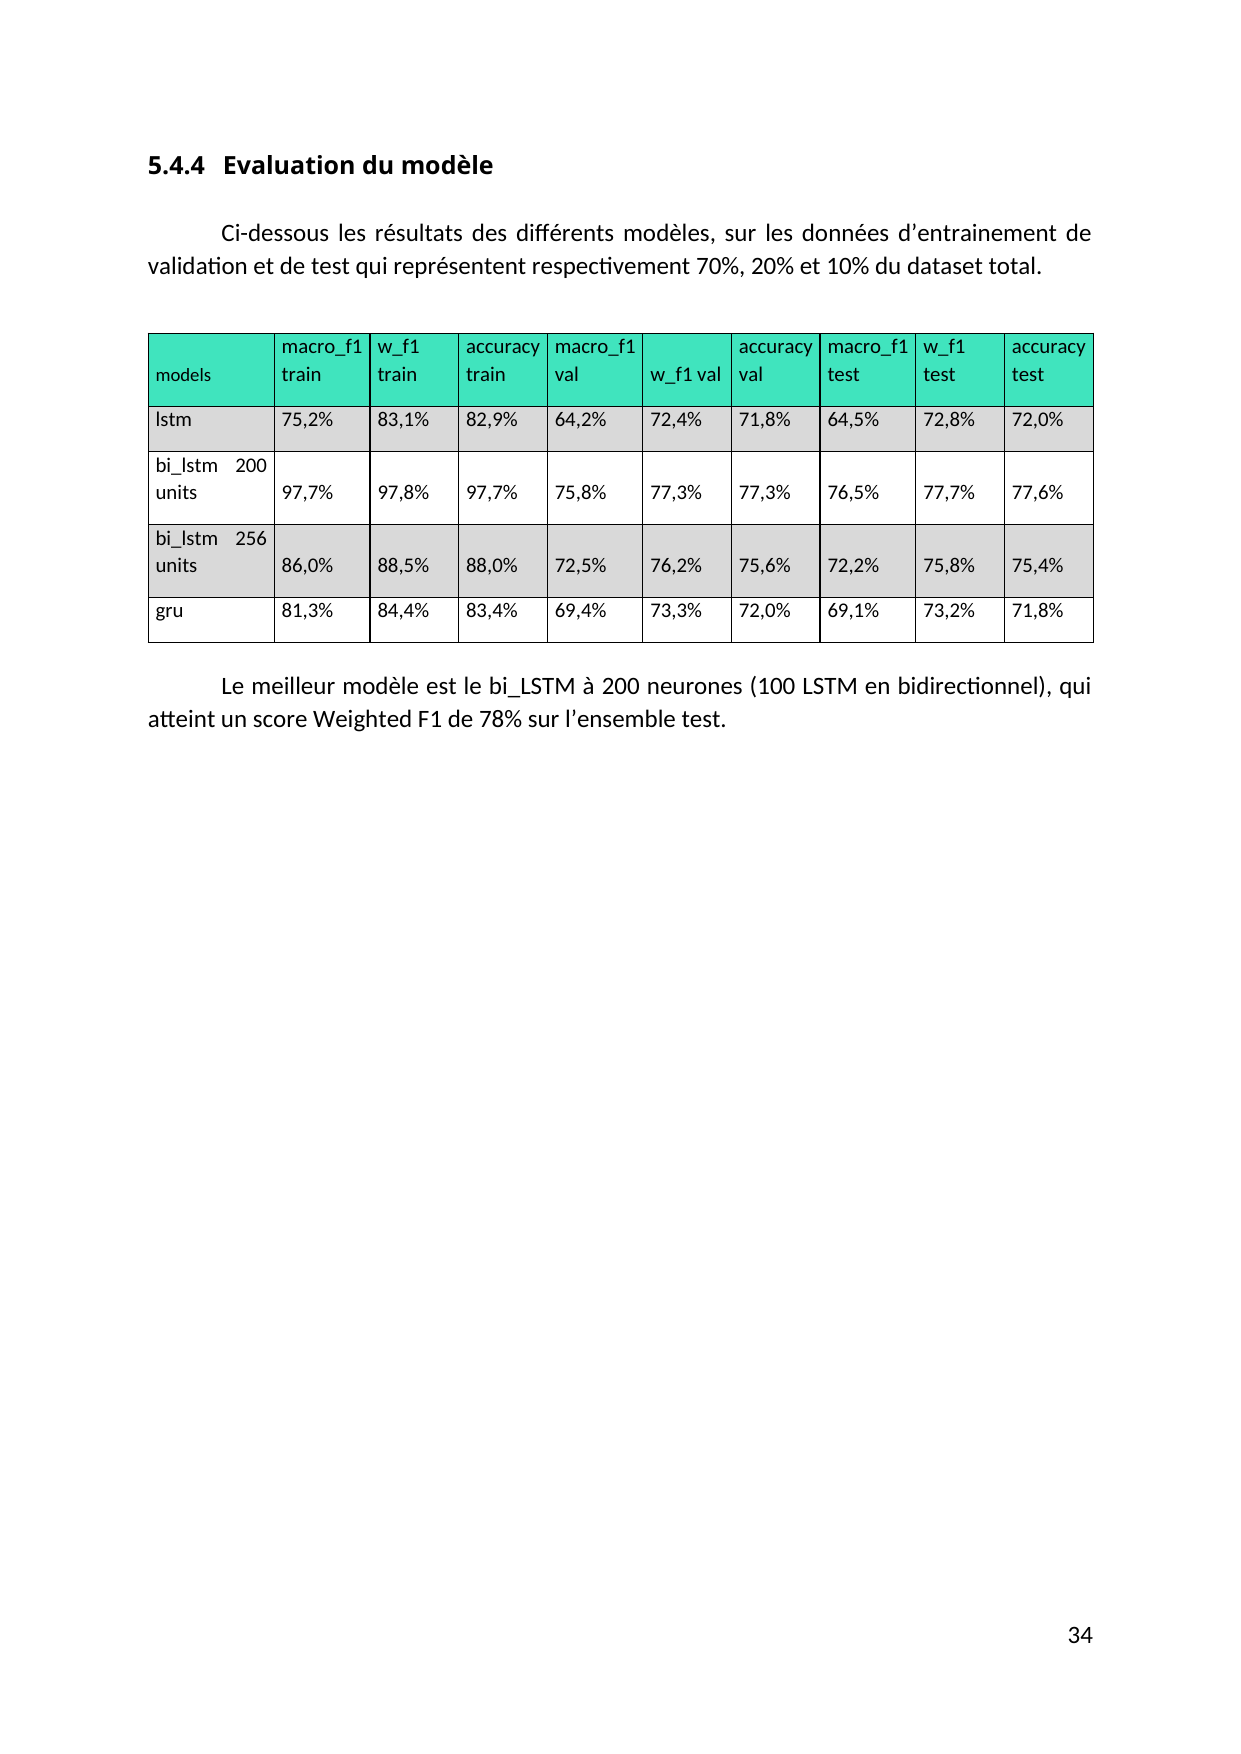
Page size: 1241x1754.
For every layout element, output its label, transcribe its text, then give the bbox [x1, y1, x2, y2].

table_cell 97,8% [371, 452, 458, 524]
table_cell 71,8% [732, 407, 819, 451]
table_cell 72,2% [821, 525, 915, 597]
table_cell 76,2% [643, 525, 731, 597]
table_cell 75,2% [275, 407, 369, 451]
table_cell 64,2% [548, 407, 642, 451]
table_header models [149, 334, 274, 406]
table_cell 83,1% [371, 407, 458, 451]
table_header macro_f1 val [548, 334, 642, 406]
table_cell 77,3% [643, 452, 731, 524]
table_cell 77,6% [1005, 452, 1093, 524]
table_header accuracy train [459, 334, 547, 406]
table_cell 88,0% [459, 525, 547, 597]
table_cell 72,8% [916, 407, 1004, 451]
table_cell 69,4% [548, 598, 642, 642]
table_cell 83,4% [459, 598, 547, 642]
table_cell 84,4% [371, 598, 458, 642]
table_cell 72,5% [548, 525, 642, 597]
table_cell 73,3% [643, 598, 731, 642]
text Ci-dessous les résultats des différents modèles, sur les données d’entrainement de validation et de test qui représentent respectivement 70%, 20% et 10% du dataset total. [148, 217, 1093, 281]
table_cell 97,7% [275, 452, 369, 524]
table_cell 77,3% [732, 452, 819, 524]
table_cell 88,5% [371, 525, 458, 597]
table_header macro_f1 test [821, 334, 915, 406]
table_cell 64,5% [821, 407, 915, 451]
table_header macro_f1 train [275, 334, 369, 406]
table_cell 82,9% [459, 407, 547, 451]
table_cell bi_lstm 200 units [149, 452, 274, 524]
table_cell 81,3% [275, 598, 369, 642]
table_header w_f1 test [916, 334, 1004, 406]
table_cell 75,8% [916, 525, 1004, 597]
table_cell 75,4% [1005, 525, 1093, 597]
table_cell 75,6% [732, 525, 819, 597]
table_cell 86,0% [275, 525, 369, 597]
table_header accuracy test [1005, 334, 1093, 406]
table_cell 97,7% [459, 452, 547, 524]
table_header accuracy val [732, 334, 819, 406]
table_cell 71,8% [1005, 598, 1093, 642]
table_cell 72,4% [643, 407, 731, 451]
table_cell 69,1% [821, 598, 915, 642]
table_header w_f1 train [371, 334, 458, 406]
table_cell 75,8% [548, 452, 642, 524]
table_header w_f1 val [643, 334, 731, 406]
table_cell 73,2% [916, 598, 1004, 642]
table_cell 77,7% [916, 452, 1004, 524]
table_cell gru [149, 598, 274, 642]
table_cell bi_lstm 256 units [149, 525, 274, 597]
table_cell 76,5% [821, 452, 915, 524]
table_cell lstm [149, 407, 274, 451]
subtitle Evaluation du modèle [148, 148, 1093, 182]
table_cell 72,0% [732, 598, 819, 642]
text Le meilleur modèle est le bi_LSTM à 200 neurones (100 LSTM en bidirectionnel), qui atteint un score Weighted F1 de 78% sur l’ensemble test. [148, 670, 1093, 734]
table_cell 72,0% [1005, 407, 1093, 451]
